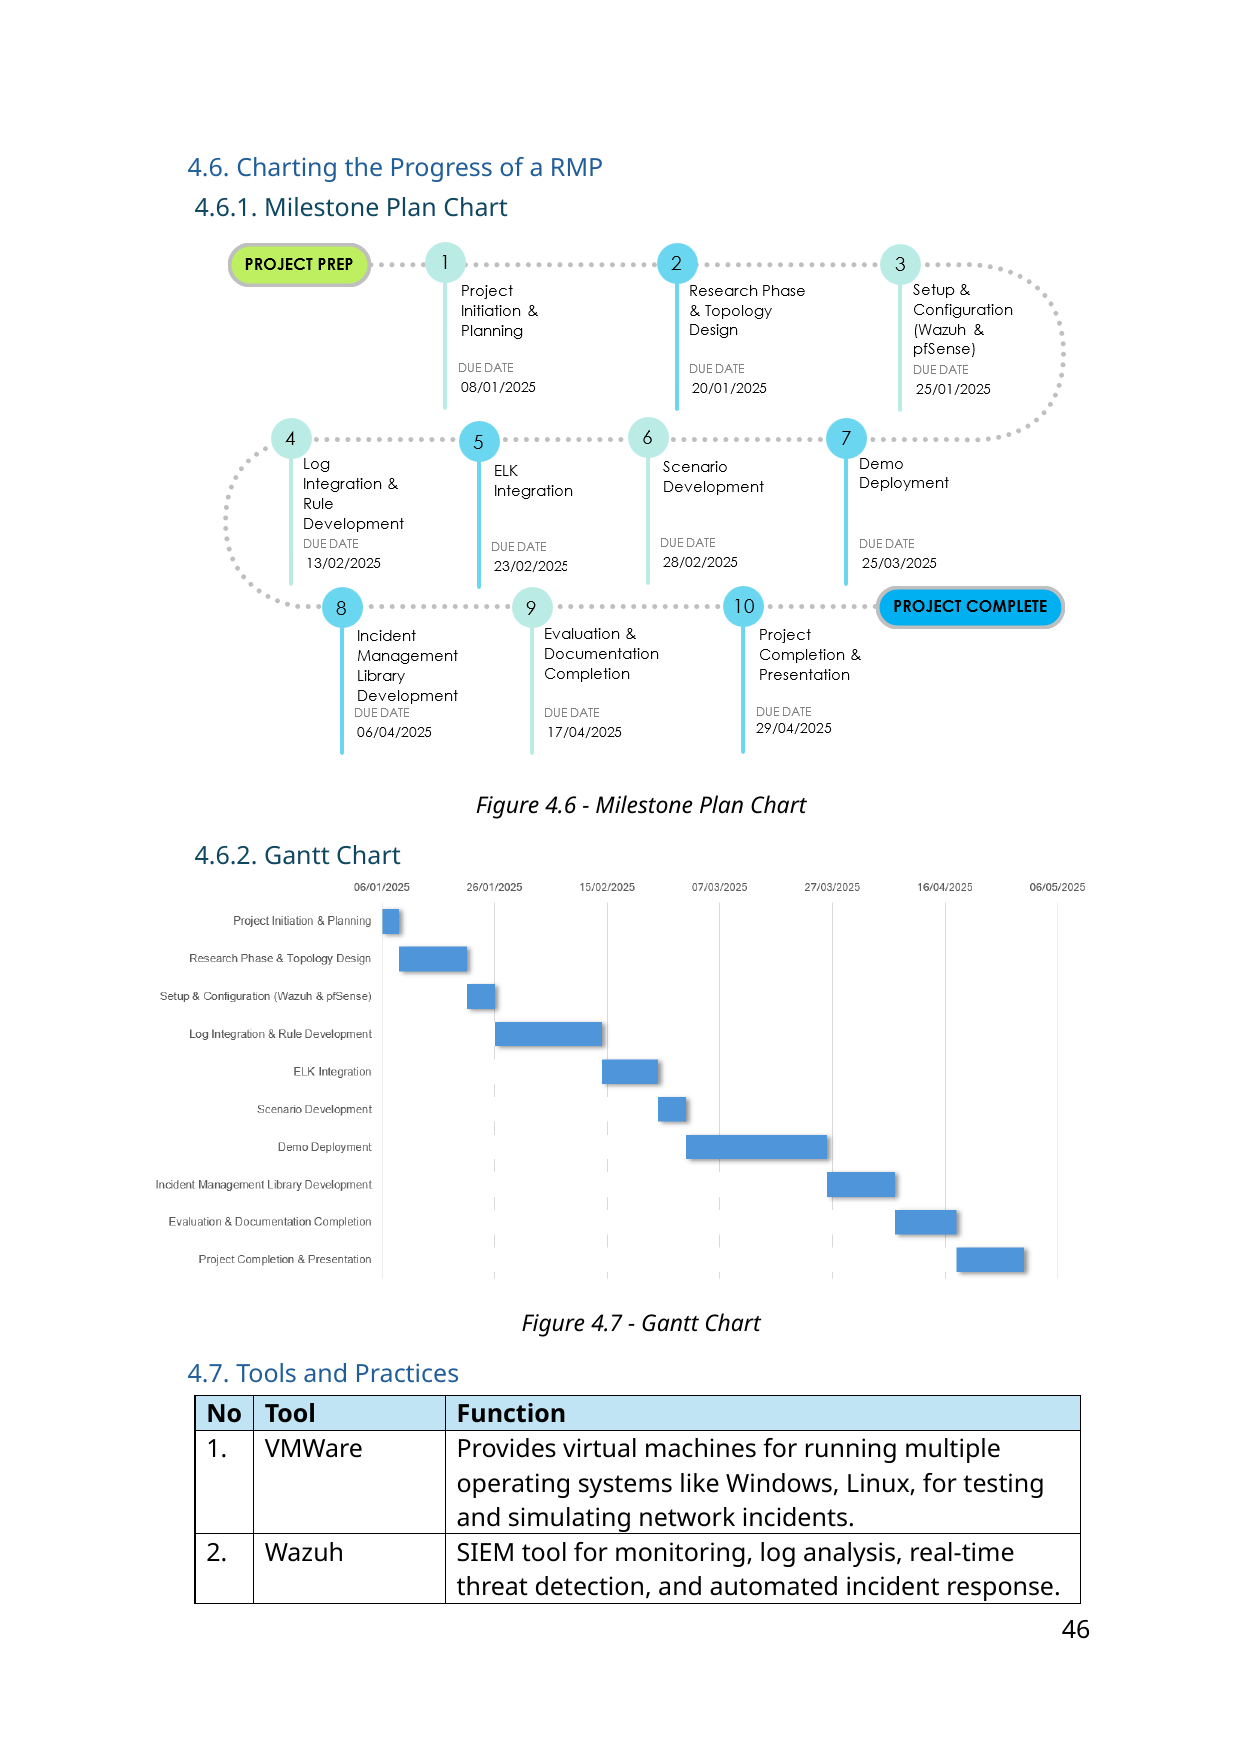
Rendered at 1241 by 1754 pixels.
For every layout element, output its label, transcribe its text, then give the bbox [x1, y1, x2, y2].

table_cell VMWare [254, 1431, 445, 1533]
table_header Tool [254, 1396, 445, 1430]
subtitle Tools and Practices [187, 1356, 1090, 1390]
table_cell Wazuh [254, 1534, 445, 1602]
subtitle Charting the Progress of a RMP [187, 150, 1090, 184]
table_cell SIEM tool for monitoring, log analysis, real-time threat detection, and automated incident response. [446, 1534, 1080, 1602]
picture [150, 876, 1091, 1290]
subtitle Gantt Chart [194, 837, 1090, 871]
picture [199, 228, 1086, 772]
table_header No [196, 1396, 253, 1430]
table_cell [196, 1534, 253, 1602]
subtitle Milestone Plan Chart [194, 189, 1090, 223]
table_cell Provides virtual machines for running multiple operating systems like Windows, Linux, for testing and simulating network incidents. [446, 1431, 1080, 1533]
table_header Function [446, 1396, 1080, 1430]
table_cell [196, 1431, 253, 1533]
